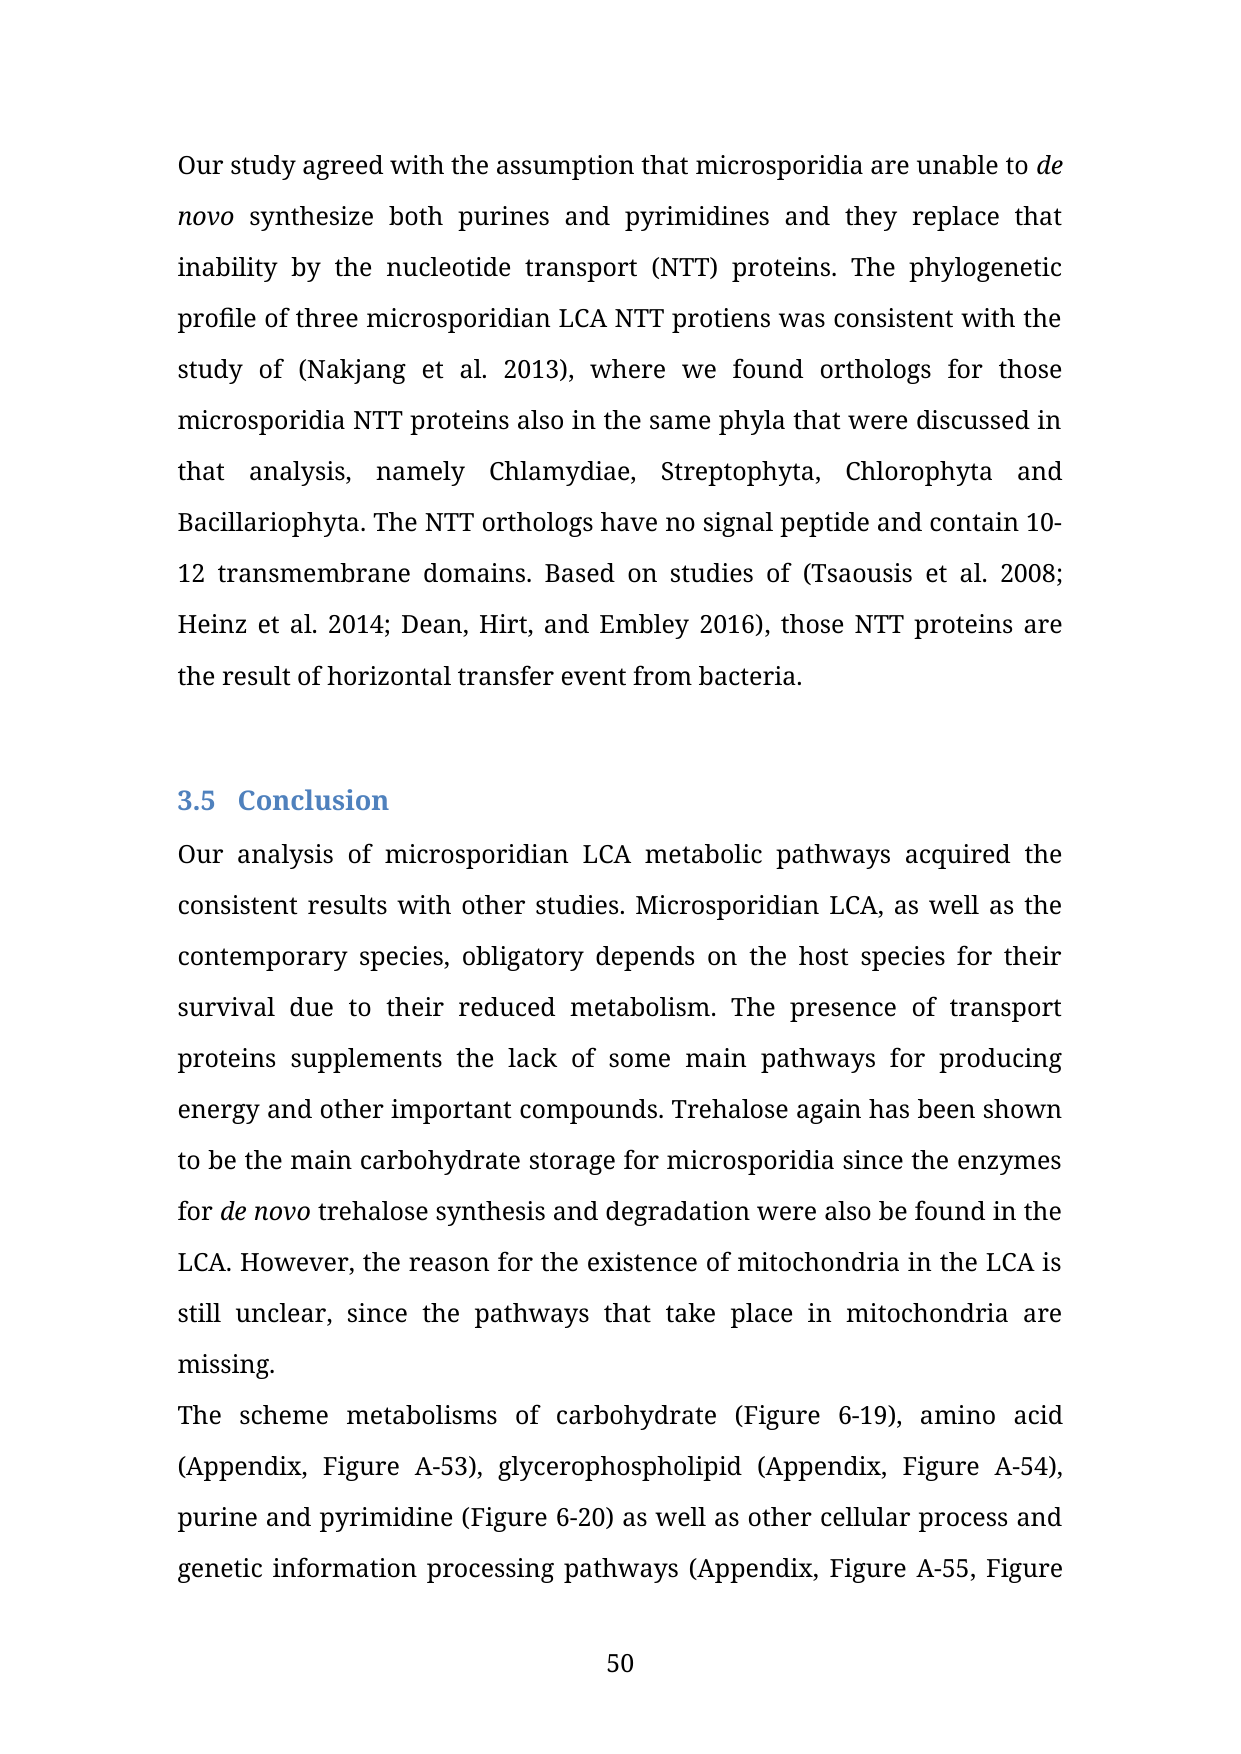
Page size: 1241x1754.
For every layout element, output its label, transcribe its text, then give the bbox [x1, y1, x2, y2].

text Our analysis of microsporidian LCA metabolic pathways acquired the consistent results with other studies. Microsporidian LCA, as well as the contemporary species, obligatory depends on the host species for their survival due to their reduced metabolism. The presence of transport proteins supplements the lack of some main pathways for producing energy and other important compounds. Trehalose again has been shown to be the main carbohydrate storage for microsporidia since the enzymes for de novo trehalose synthesis and degradation were also be found in the LCA. However, the reason for the existence of mitochondria in the LCA is still unclear, since the pathways that take place in mitochondria are missing. [177, 836, 1063, 1381]
subtitle Conclusion [177, 781, 1063, 818]
text Our study agreed with the assumption that microsporidia are unable to de novo synthesize both purines and pyrimidines and they replace that inability by the nucleotide transport (NTT) proteins. The phylogenetic profile of three microsporidian LCA NTT protiens was consistent with the study of (Nakjang et al. 2013), where we found orthologs for those microsporidia NTT proteins also in the same phyla that were discussed in that analysis, namely Chlamydiae, Streptophyta, Chlorophyta and Bacillariophyta. The NTT orthologs have no signal peptide and contain 10-12 transmembrane domains. Based on studies of (Tsaousis et al. 2008; Heinz et al. 2014; Dean, Hirt, and Embley 2016), those NTT proteins are the result of horizontal transfer event from bacteria. [177, 148, 1063, 692]
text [177, 1398, 1063, 1585]
